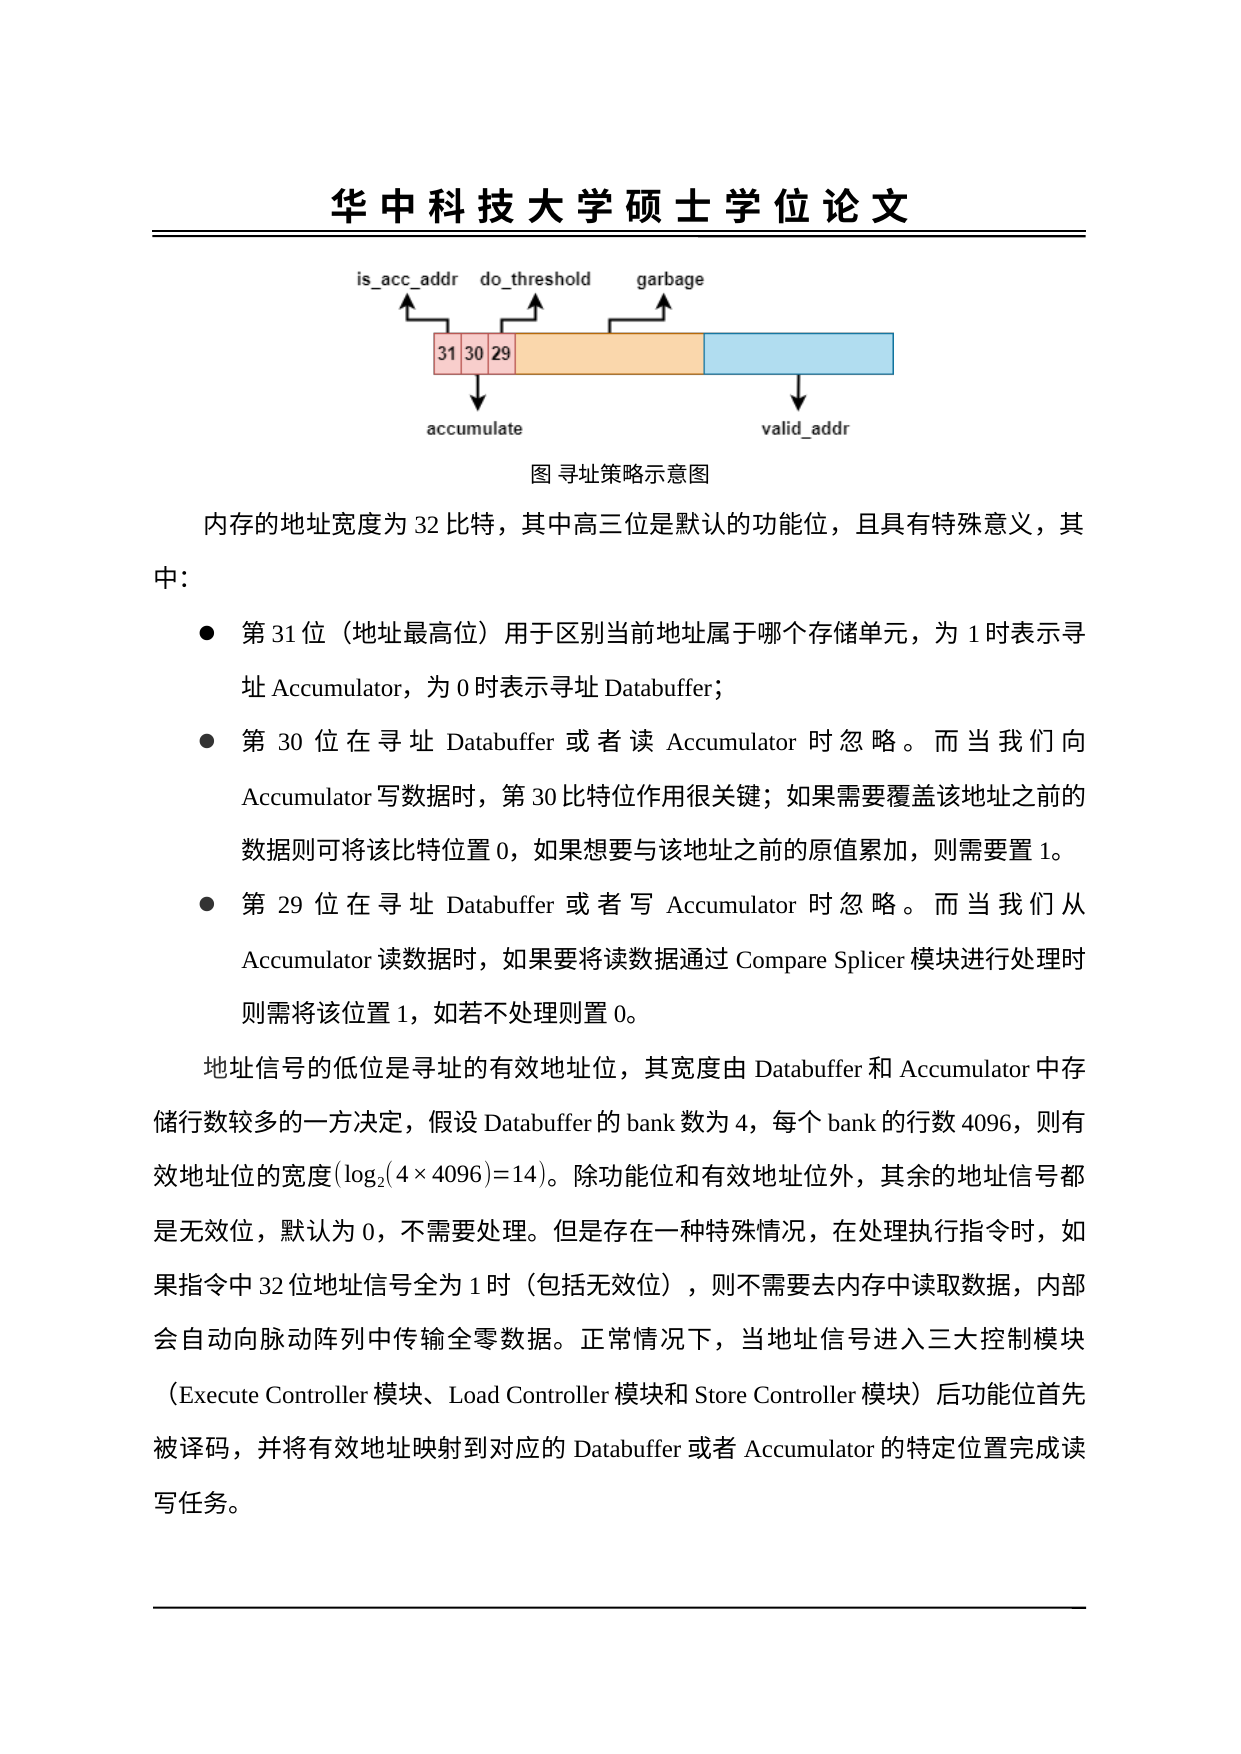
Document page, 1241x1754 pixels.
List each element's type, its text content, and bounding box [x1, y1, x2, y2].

picture [346, 265, 894, 443]
text 图 寻址策略示意图 [153, 457, 1087, 488]
list 第31位（地址最高位）用于区别当前地址属于哪个存储单元，为1时表示寻址Accumulator，为0时表示寻址Databuffer； [197, 613, 1087, 704]
list 第30位在寻址Databuffer或者读Accumulator时忽略。而当我们向Accumulator写数据时，第30比特位作用很关键；如果需要覆盖该地址之前的数据则可将该比特位置0，如果想要与该地址之前的原值累加，则需要置1。 [197, 722, 1087, 867]
list 第29位在寻址Databuffer或者写Accumulator时忽略。而当我们从Accumulator读数据时，如果要将读数据通过Compare Splicer模块进行处理时则需将该位置1，如若不处理则置0。 [197, 885, 1087, 1030]
text 地址信号的低位是寻址的有效地址位，其宽度由Databuffer和Accumulator中存储行数较多的一方决定，假设Databuffer的bank数为4，每个bank的行数4096，则有效地址位的宽度。除功能位和有效地址位外，其余的地址信号都是无效位，默认为0，不需要处理。但是存在一种特殊情况，在处理执行指令时，如果指令中32位地址信号全为1时（包括无效位），则不需要去内存中读取数据，内部会自动向脉动阵列中传输全零数据。正常情况下，当地址信号进入三大控制模块（Execute Controller模块、Load Controller模块和Store Controller模块）后功能位首先被译码，并将有效地址映射到对应的Databuffer或者Accumulator的特定位置完成读写任务。 [153, 1048, 1087, 1519]
text 内存的地址宽度为32比特，其中高三位是默认的功能位，且具有特殊意义，其中： [153, 504, 1087, 595]
